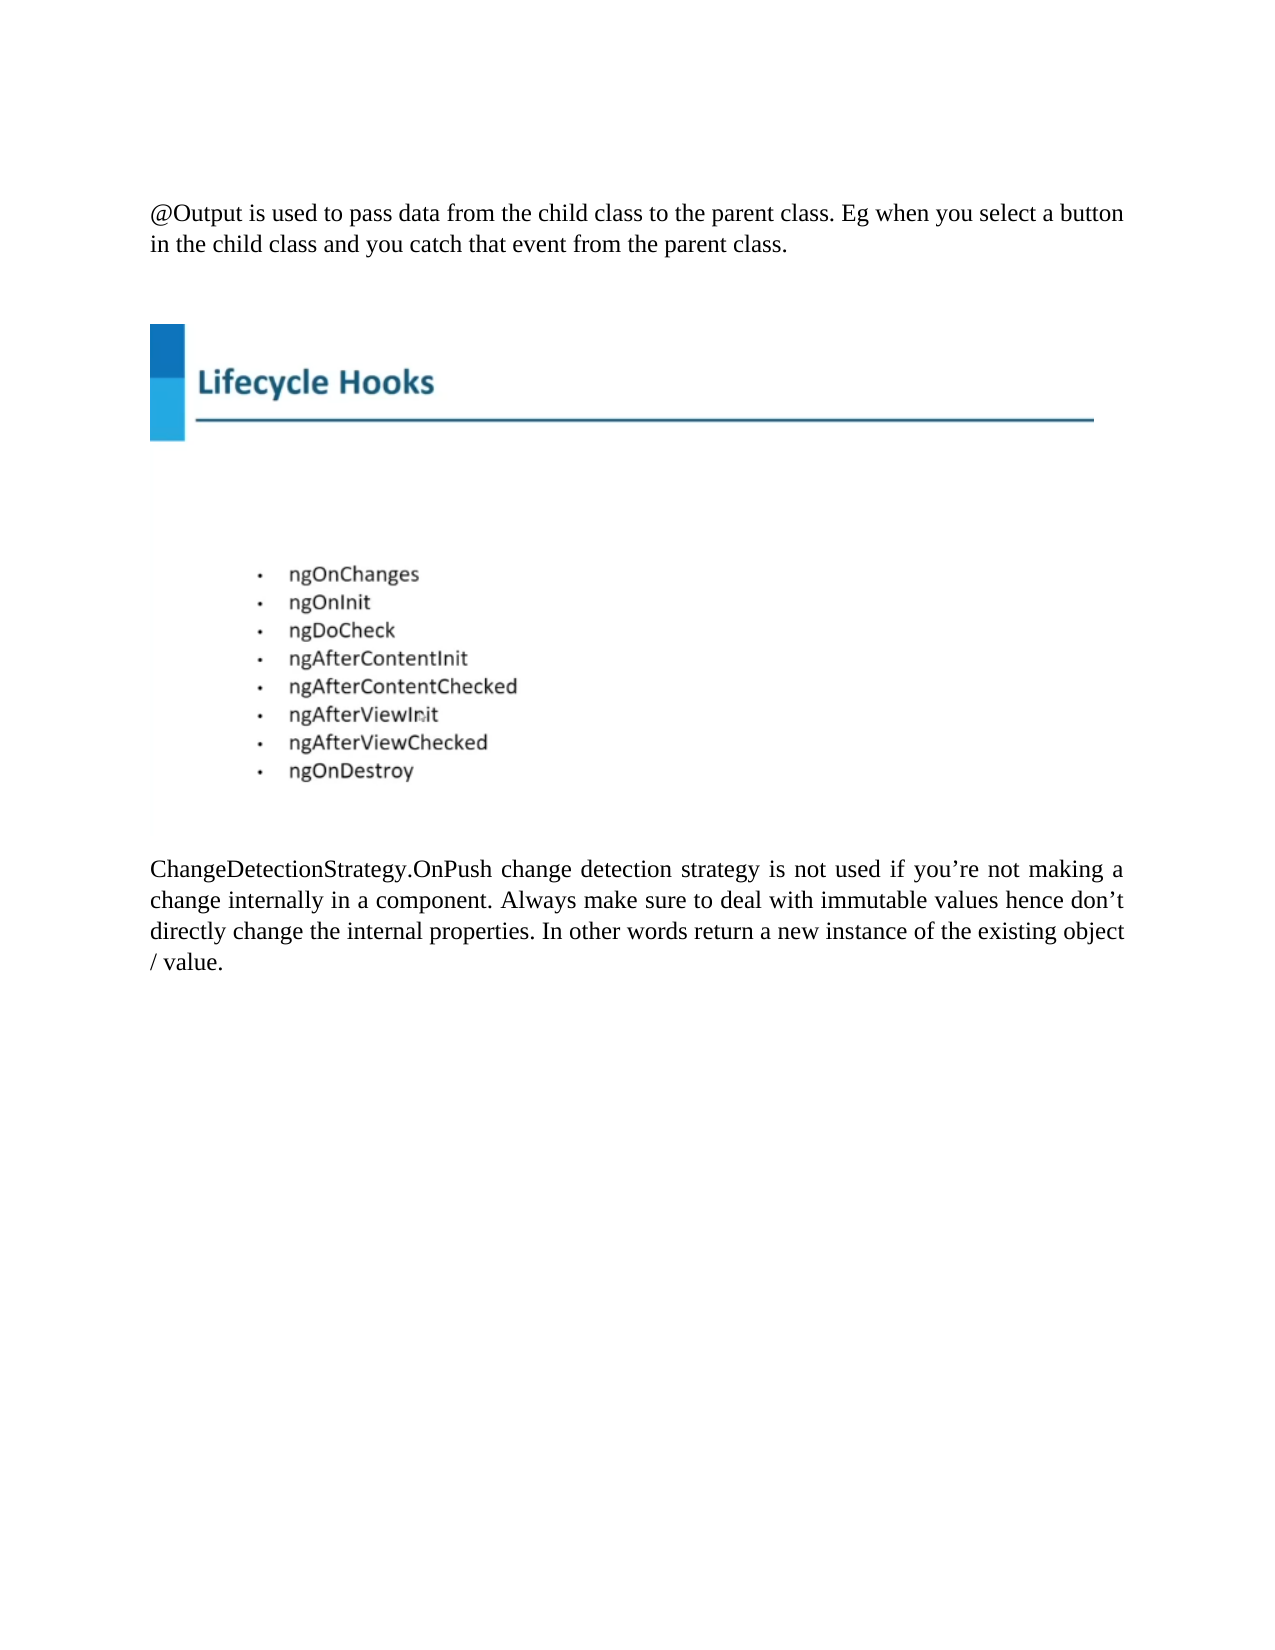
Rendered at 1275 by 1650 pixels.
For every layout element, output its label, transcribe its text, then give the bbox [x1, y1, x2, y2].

picture [150, 324, 1094, 836]
text @Output is used to pass data from the child class to the parent class. Eg when you select a button in the child class and you catch that event from the parent class. [150, 198, 1125, 257]
text ChangeDetectionStrategy.OnPush change detection strategy is not used if you’re not making a change internally in a component. Always make sure to deal with immutable values hence don’t directly change the internal properties. In other words return a new instance of the existing object / value. [150, 854, 1125, 976]
